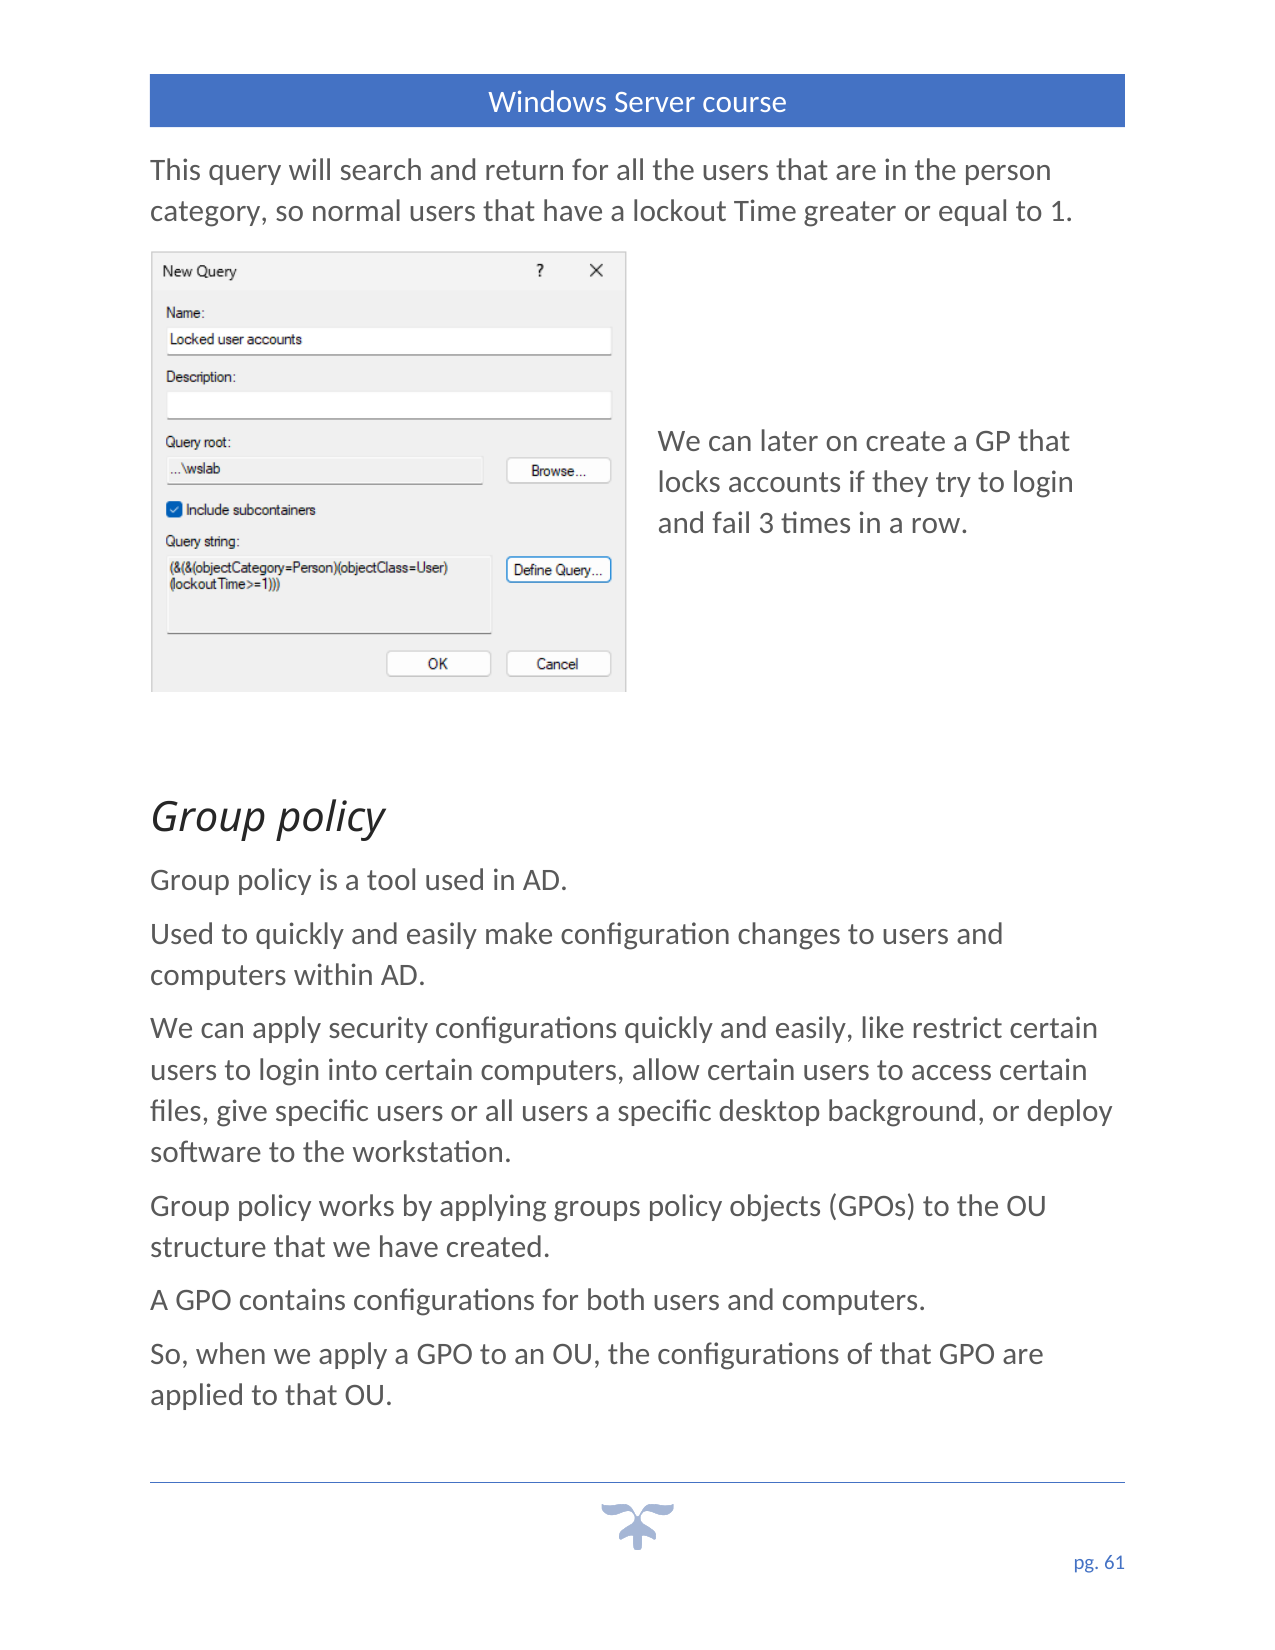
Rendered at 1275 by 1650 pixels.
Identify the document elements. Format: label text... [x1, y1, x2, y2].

subtitle Group policy [150, 786, 1125, 843]
text A GPO contains configurations for both users and computers. [150, 1281, 1125, 1319]
text We can later on create a GP that locks accounts if they try to login and fail 3 times in a row. [150, 421, 1125, 736]
text This query will search and return for all the users that are in the person category, so normal users that have a lockout Time greater or equal to 1. [150, 150, 1125, 229]
picture [150, 244, 639, 692]
text Group policy is a tool used in AD. [150, 860, 1125, 898]
text Group policy works by applying groups policy objects (GPOs) to the OU structure that we have created. [150, 1186, 1125, 1265]
text We can apply security configurations quickly and easily, like restrict certain users to login into certain computers, allow certain users to access certain files, give specific users or all users a specific desktop background, or deploy software to the workstation. [150, 1009, 1125, 1170]
text So, when we apply a GPO to an OU, the configurations of that GPO are applied to that OU. [150, 1334, 1125, 1413]
text Used to quickly and easily make configuration changes to users and computers within AD. [150, 914, 1125, 993]
